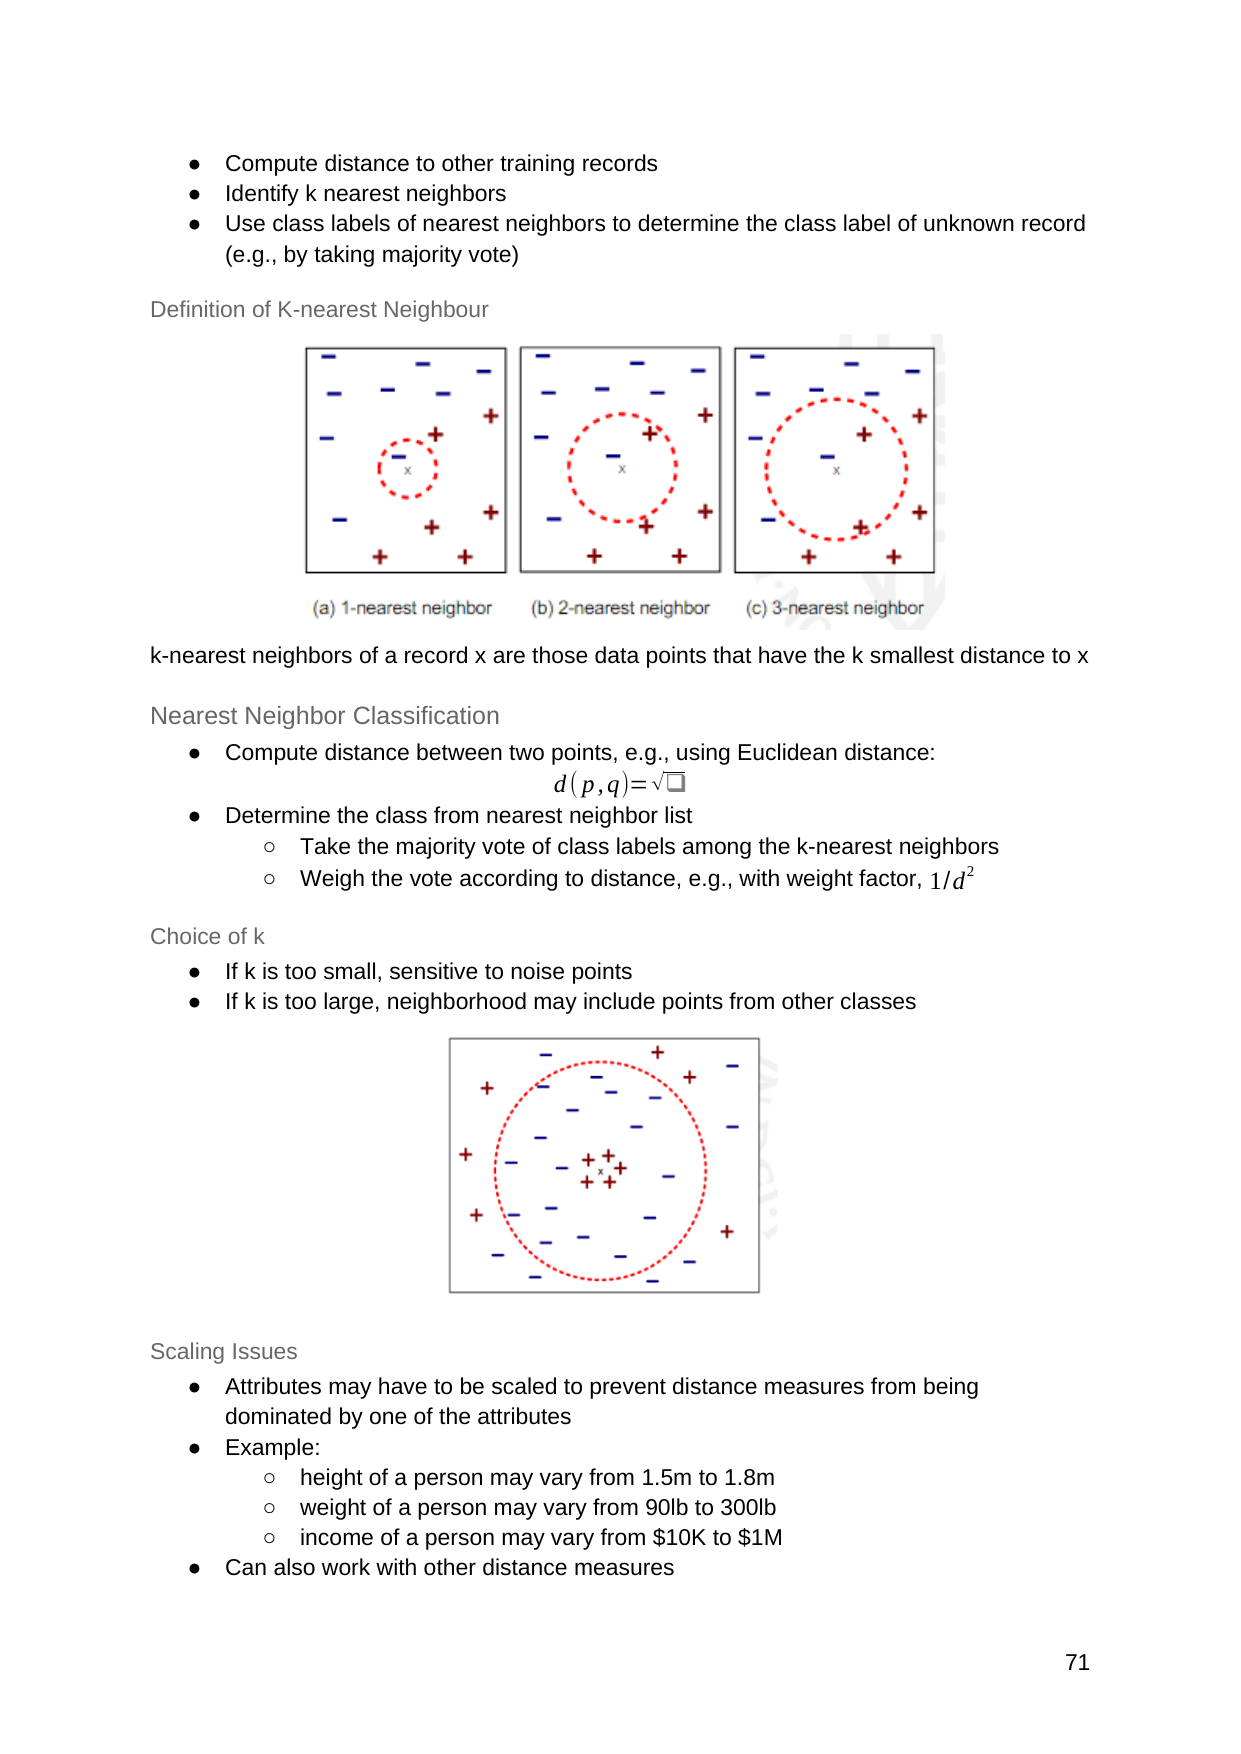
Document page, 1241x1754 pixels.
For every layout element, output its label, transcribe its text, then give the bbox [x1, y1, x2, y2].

picture [430, 1022, 778, 1310]
list weight of a person may vary from 90lb to 300lb [262, 1494, 1090, 1520]
subtitle Choice of k [150, 923, 1090, 949]
list income of a person may vary from $10K to $1M [262, 1524, 1090, 1550]
subtitle Definition of K-nearest Neighbour [150, 296, 1090, 322]
list Identify k nearest neighbors [187, 180, 1090, 207]
list Compute distance to other training records [187, 150, 1090, 176]
picture [295, 334, 945, 630]
list Compute distance between two points, e.g., using Euclidean distance: [187, 738, 1090, 765]
list Weigh the vote according to distance, e.g., with weight factor, [262, 863, 1090, 894]
list Determine the class from nearest neighbor list [187, 802, 1090, 829]
subtitle Nearest Neighbor Classification [150, 701, 1090, 730]
list Can also work with other distance measures [187, 1554, 1090, 1581]
list If k is too small, sensitive to noise points [187, 958, 1090, 984]
list Attributes may have to be scaled to prevent distance measures from being dominated by one of the attributes [187, 1373, 1090, 1429]
list Use class labels of nearest neighbors to determine the class label of unknown record (e.g., by taking majority vote) [187, 210, 1090, 267]
list If k is too large, neighborhood may include points from other classes [187, 988, 1090, 1014]
list Take the majority vote of class labels among the k-nearest neighbors [262, 833, 1090, 859]
list height of a person may vary from 1.5m to 1.8m [262, 1464, 1090, 1490]
list Example: [187, 1433, 1090, 1460]
